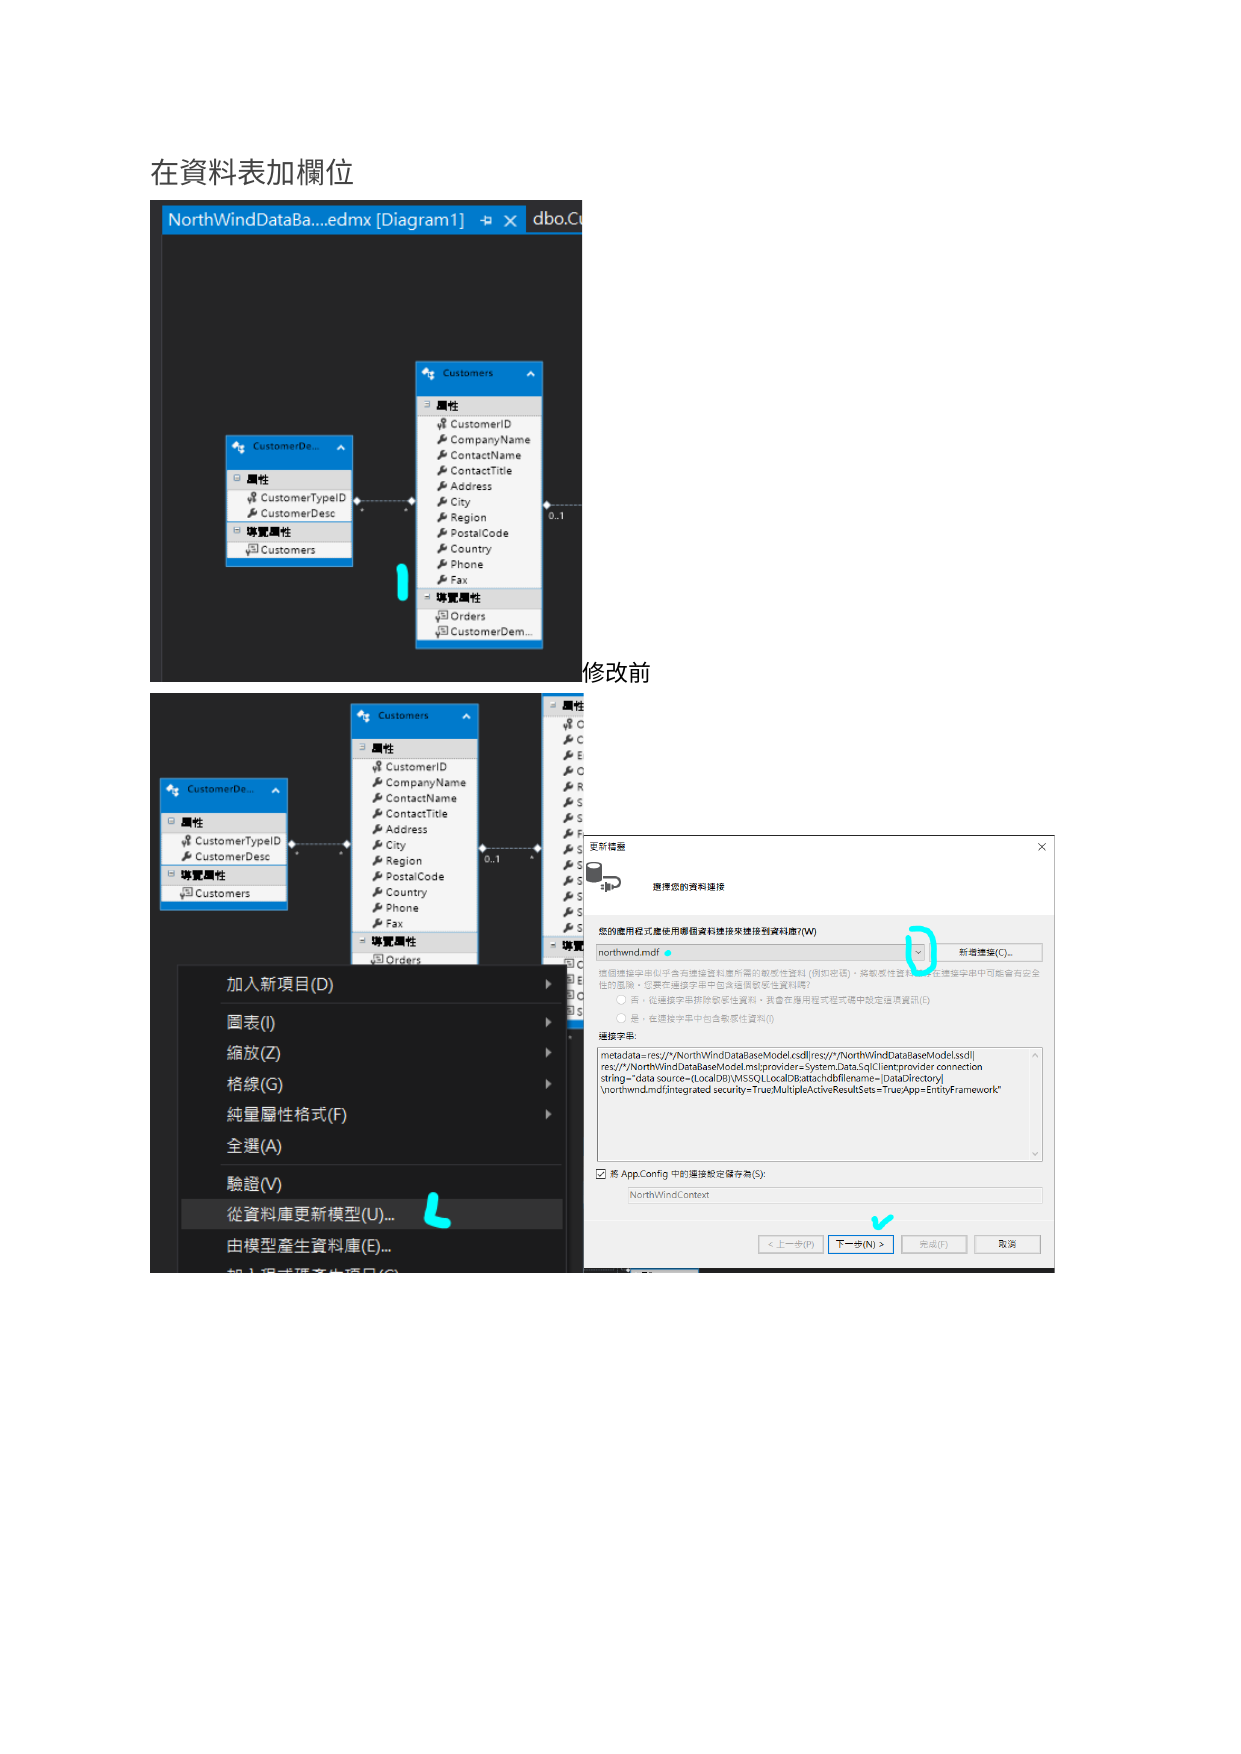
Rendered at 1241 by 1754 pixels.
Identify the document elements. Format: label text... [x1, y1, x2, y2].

subtitle 在資料表加欄位 [150, 150, 1090, 192]
picture [150, 693, 1055, 1273]
picture [150, 200, 583, 682]
